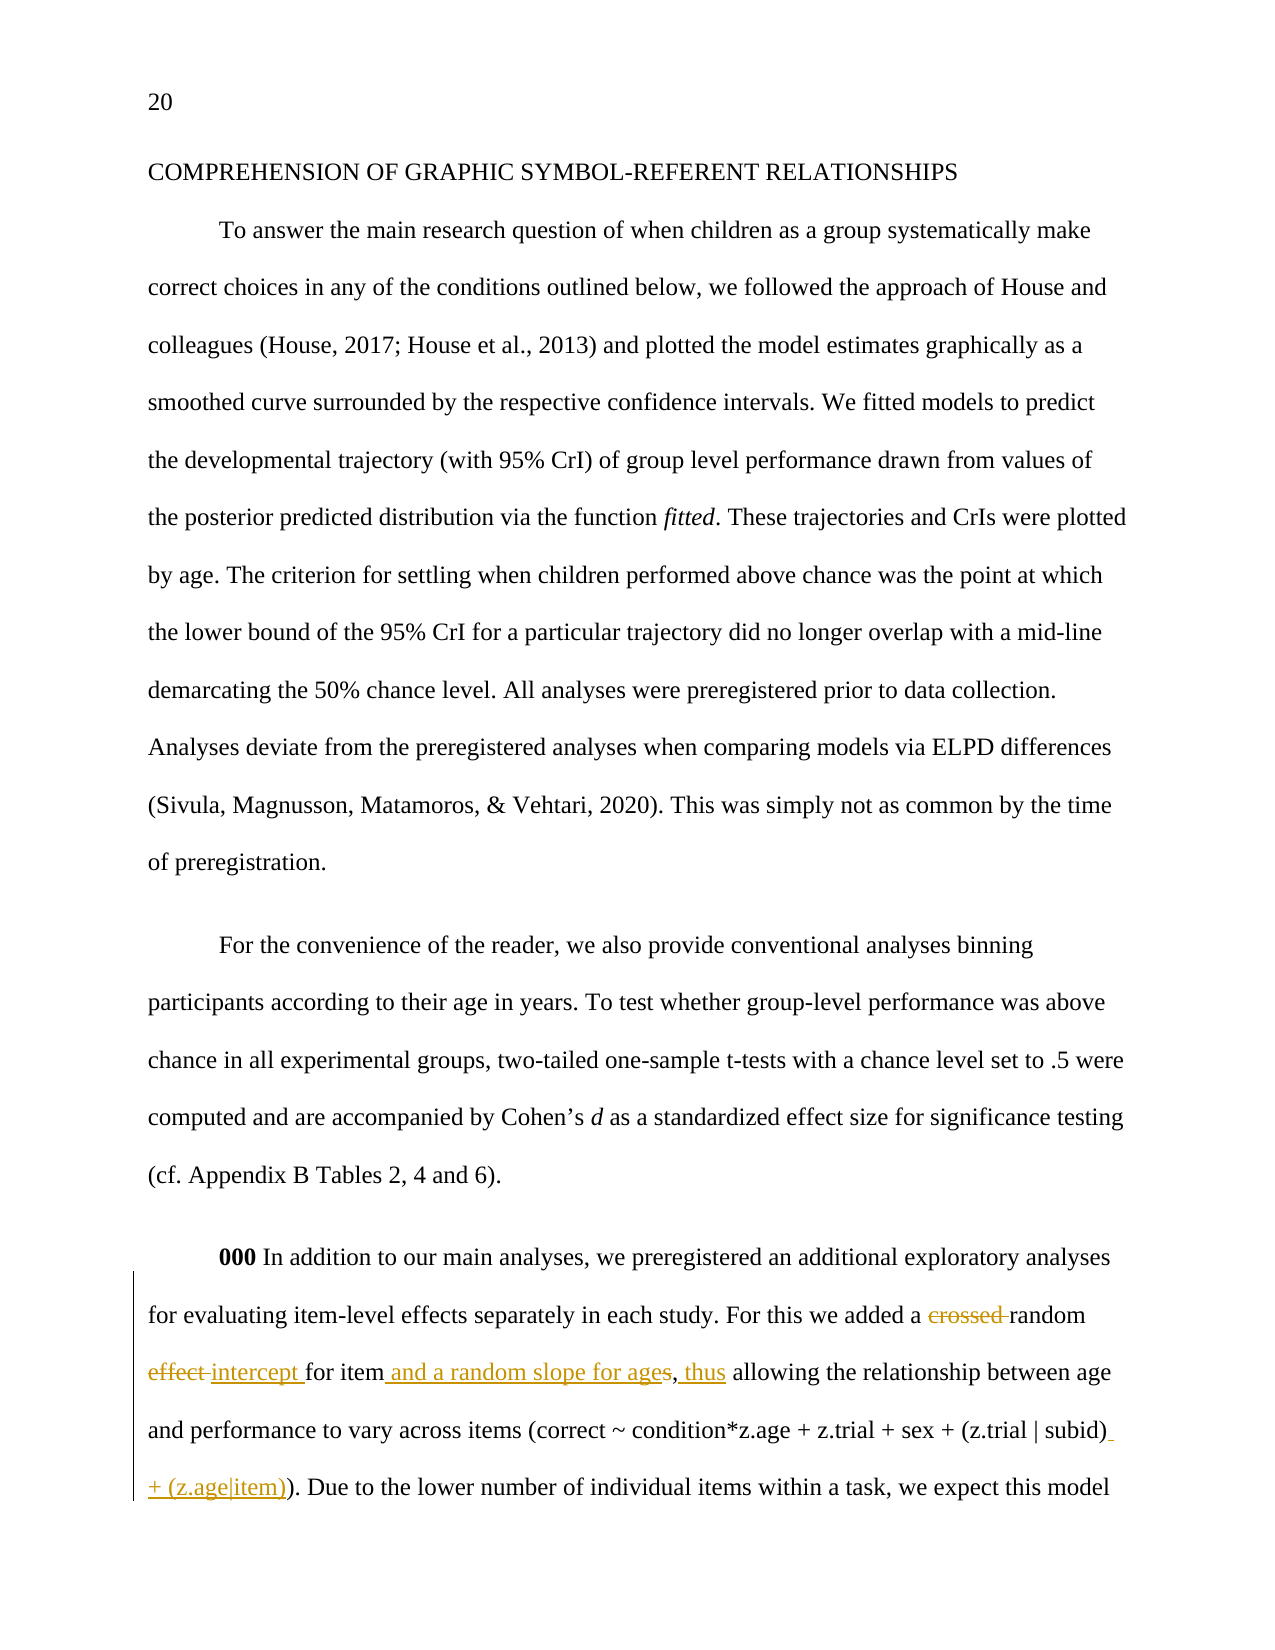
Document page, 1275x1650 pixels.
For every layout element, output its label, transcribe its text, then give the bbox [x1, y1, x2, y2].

text For the convenience of the reader, we also provide conventional analyses binning participants according to their age in years. To test whether group-level performance was above chance in all experimental groups, two-tailed one-sample t-tests with a chance level set to .5 were computed and are accompanied by Cohen’s d as a standardized effect size for significance testing (cf. Appendix B Tables 2, 4 and 6). [148, 930, 1127, 1189]
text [148, 1242, 1127, 1501]
text To answer the main research question of when children as a group systematically make correct choices in any of the conditions outlined below, we followed the approach of House and colleagues (House, 2017; House et al., 2013) and plotted the model estimates graphically as a smoothed curve surrounded by the respective confidence intervals. We fitted models to predict the developmental trajectory (with 95% CrI) of group level performance drawn from values of the posterior predicted distribution via the function fitted. These trajectories and CrIs were plotted by age. The criterion for settling when children performed above chance was the point at which the lower bound of the 95% CrI for a particular trajectory did no longer overlap with a mid-line demarcating the 50% chance level. All analyses were preregistered prior to data collection. Analyses deviate from the preregistered analyses when comparing models via ELPD differences (Sivula, Magnusson, Matamoros, & Vehtari, 2020). This was simply not as common by the time of preregistration. [148, 215, 1127, 876]
